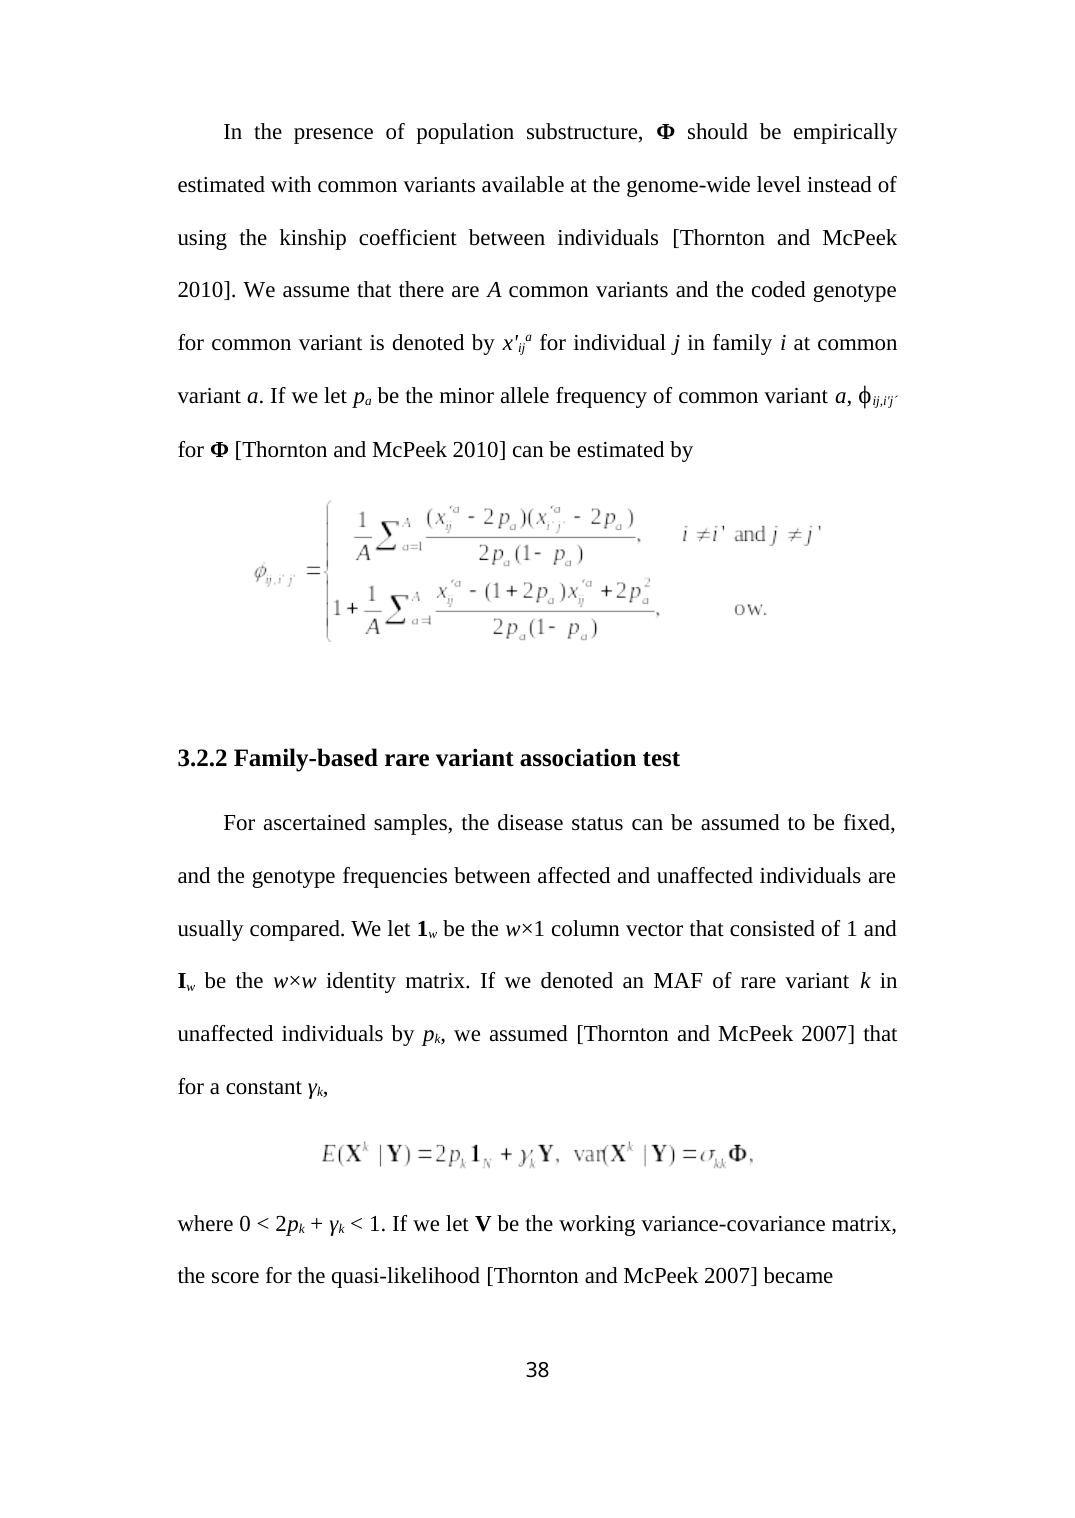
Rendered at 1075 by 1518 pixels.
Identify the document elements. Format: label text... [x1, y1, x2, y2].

text For ascertained samples, the disease status can be assumed to be fixed, and the genotype frequencies between affected and unaffected individuals are usually compared. We let 1w be the w×1 column vector that consisted of 1 and Iw be the w×w identity matrix. If we denoted an MAF of rare variant k in unaffected individuals by pk, we assumed [Thornton and McPeek 2007] that for a constant γk, [177, 809, 898, 1099]
text where 0 < 2pk + γk < 1. If we let V be the working variance-covariance matrix, the score for the quasi-likelihood [Thornton and McPeek 2007] became [177, 1210, 898, 1289]
text 3.2.2 Family-based rare variant association test [177, 743, 898, 772]
text In the presence of population substructure, Φ should be empirically estimated with common variants available at the genome-wide level instead of using the kinship coefficient between individuals [Thornton and McPeek 2010]. We assume that there are A common variants and the coded genotype for common variant is denoted by x'ija for individual j in family i at common variant a. If we let pa be the minor allele frequency of common variant a, ij,i'j´ for Φ [Thornton and McPeek 2010] can be estimated by [177, 118, 898, 462]
